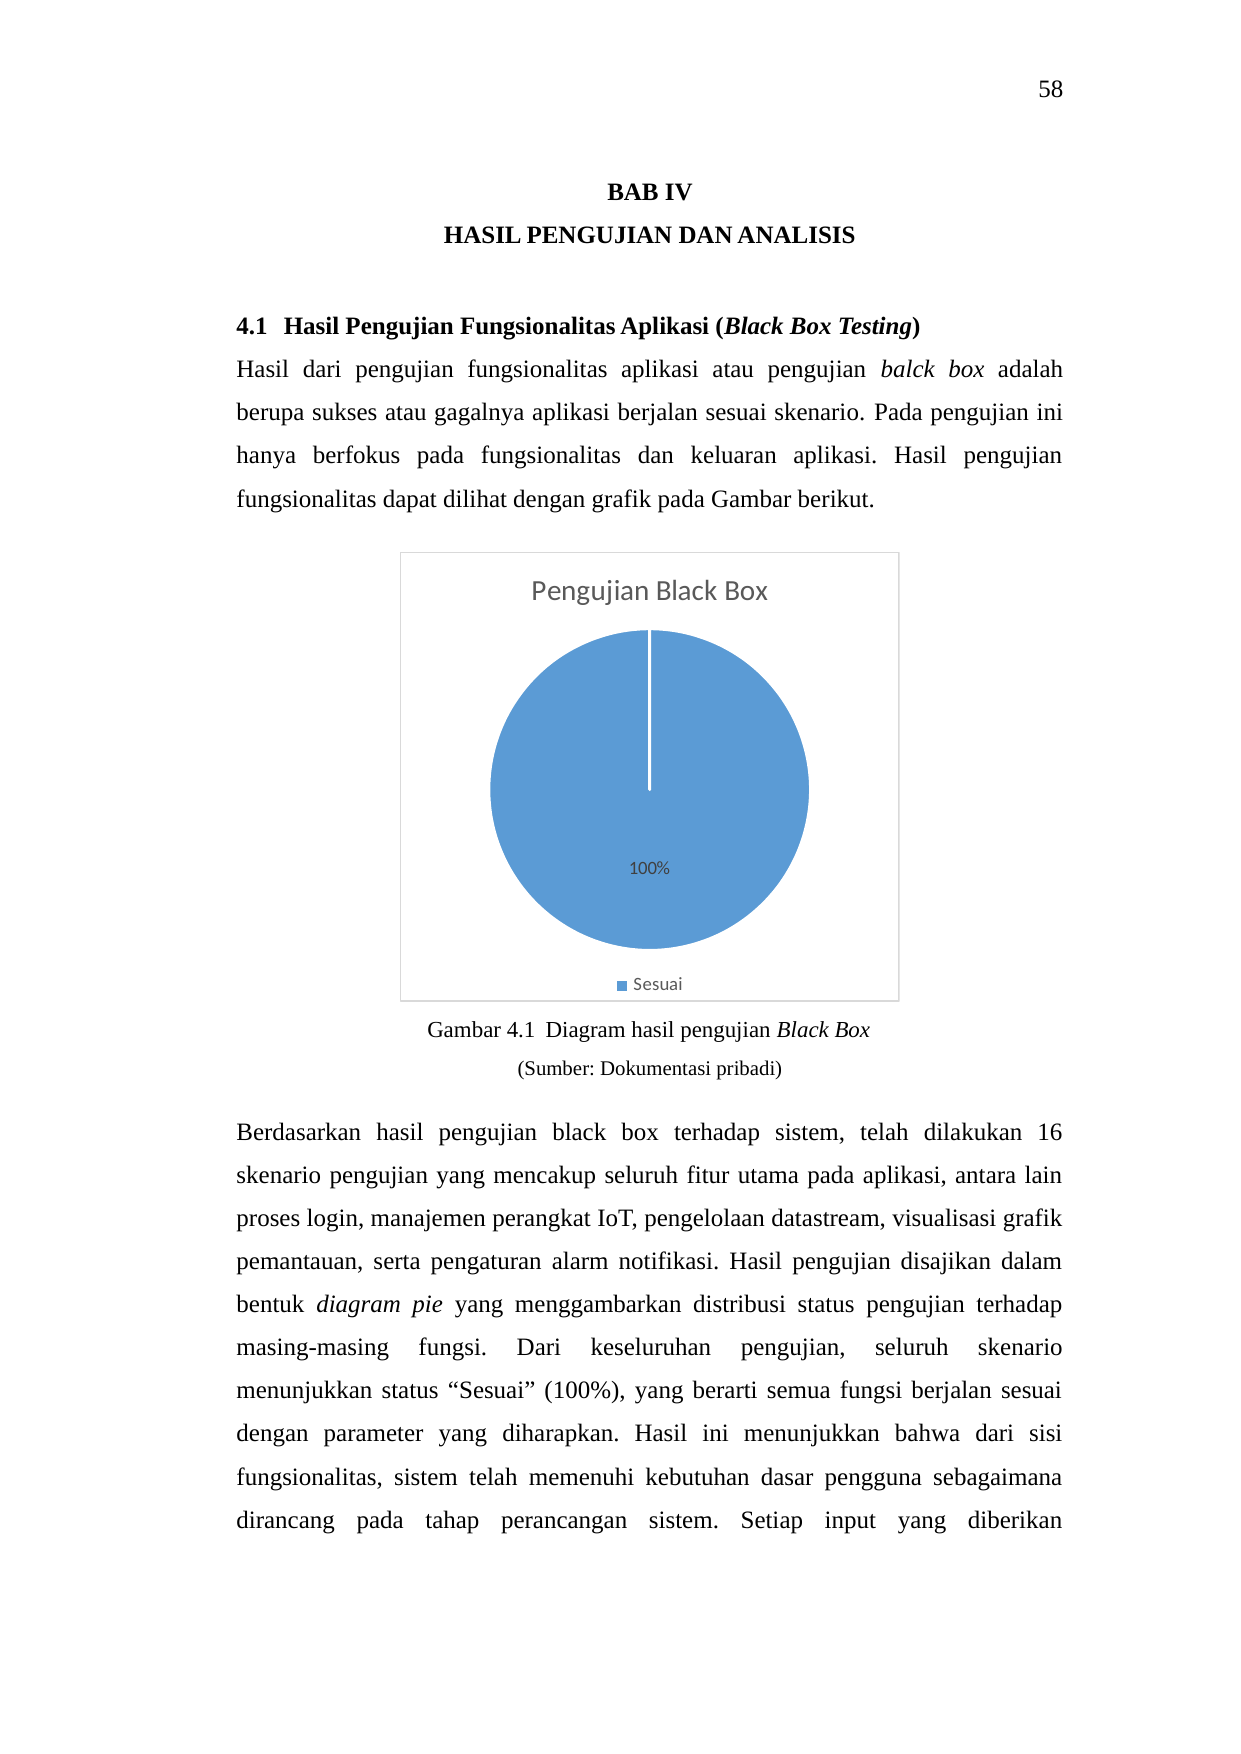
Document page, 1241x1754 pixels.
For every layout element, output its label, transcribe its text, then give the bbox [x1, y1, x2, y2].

text BAB IV [236, 177, 1063, 206]
text Hasil Pengujian Fungsionalitas Aplikasi (Black Box Testing) [236, 311, 1063, 340]
text Diagram hasil pengujian Black Box [236, 1016, 1063, 1042]
text HASIL PENGUJIAN DAN ANALISIS [236, 220, 1063, 249]
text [236, 1117, 1063, 1533]
text Hasil dari pengujian fungsionalitas aplikasi atau pengujian balck box adalah berupa sukses atau gagalnya aplikasi berjalan sesuai skenario. Pada pengujian ini hanya berfokus pada fungsionalitas dan keluaran aplikasi. Hasil pengujian fungsionalitas dapat dilihat dengan grafik pada Gambar berikut. [236, 354, 1063, 512]
text (Sumber: Dokumentasi pribadi) [236, 1056, 1063, 1080]
